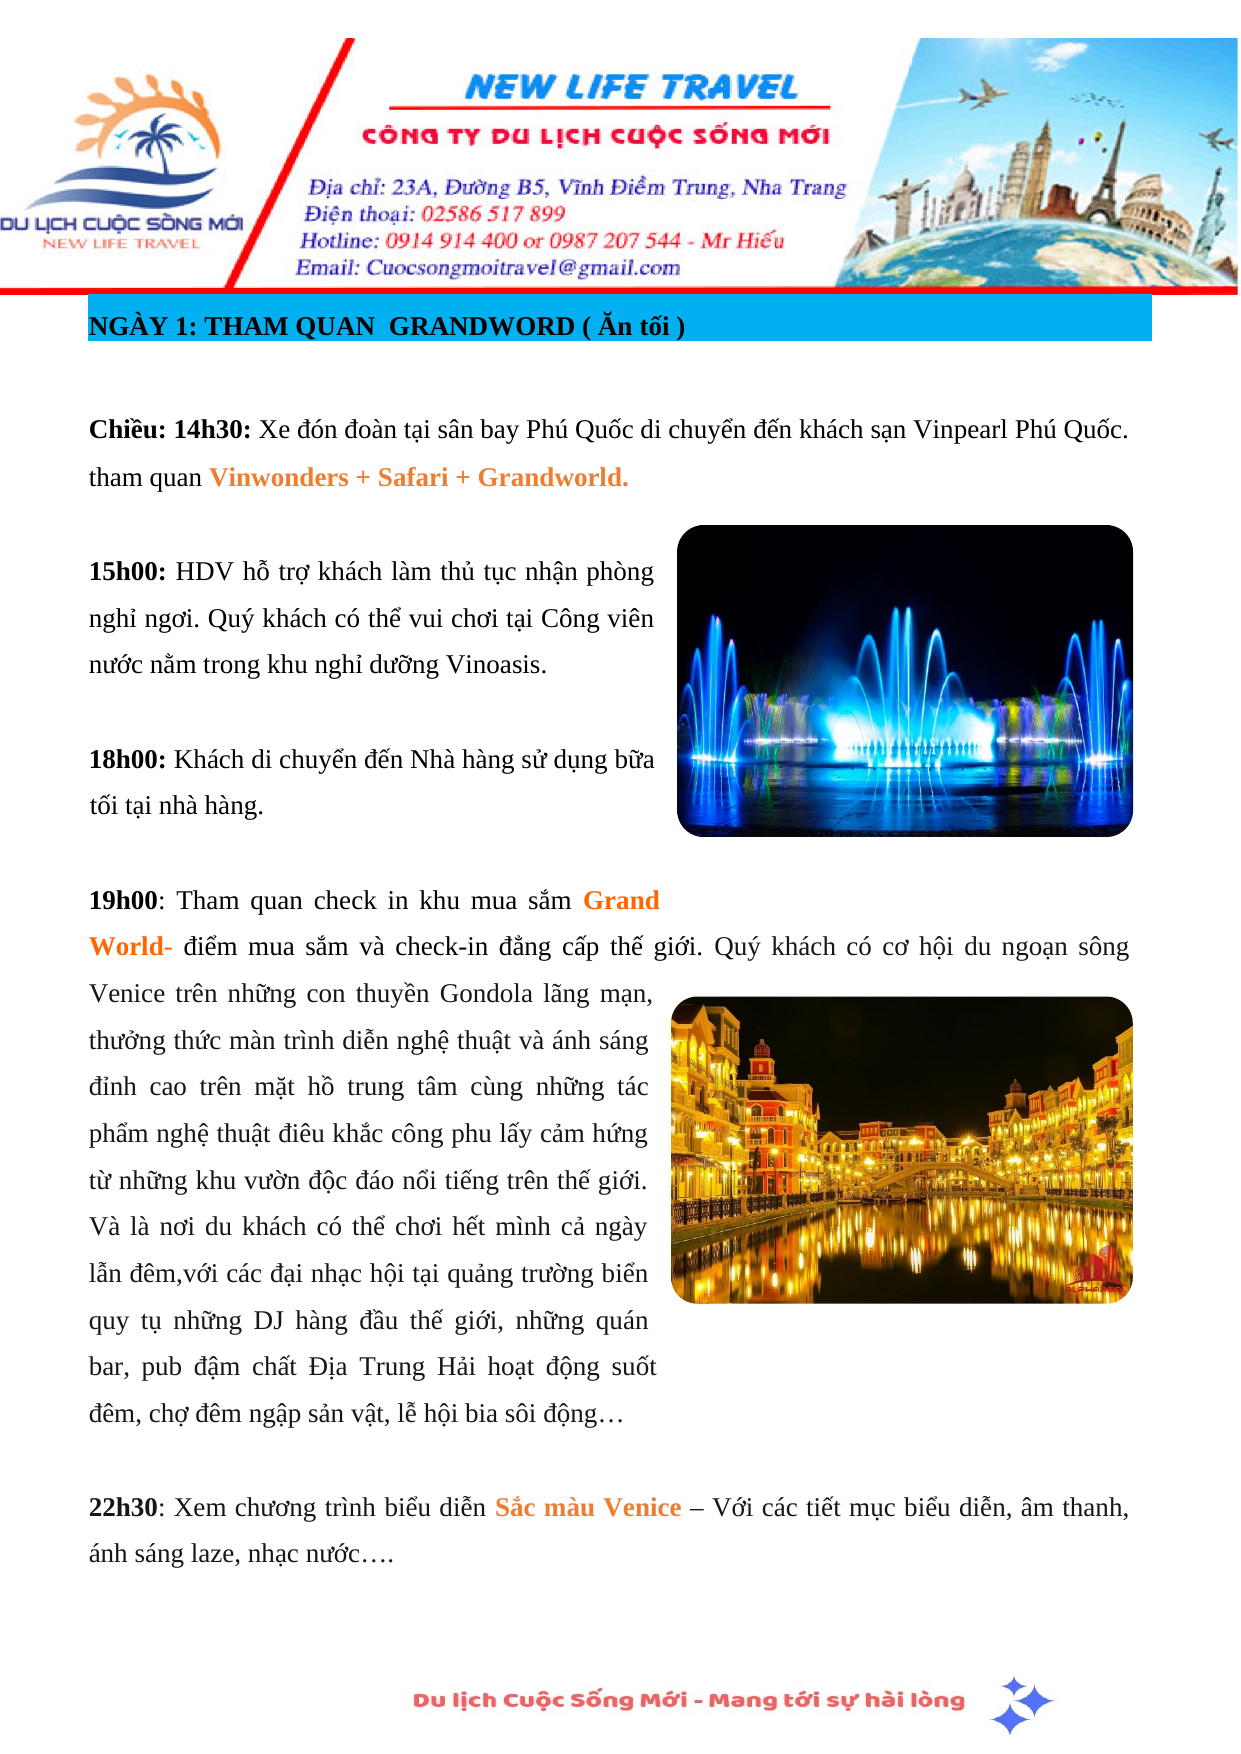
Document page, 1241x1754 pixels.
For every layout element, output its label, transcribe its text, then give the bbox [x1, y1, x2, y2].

text 15h00: HDV hỗ trợ khách làm thủ tục nhận phòng nghỉ ngơi. Quý khách có thể vui chơi tại Công viên nước nằm trong khu nghỉ dưỡng Vinoasis. [88, 555, 677, 679]
picture [348, 1667, 1066, 1735]
list 22h30: Xem chương trình biểu diễn Sắc màu Venice – Với các tiết mục biểu diễn, âm thanh, ánh sáng laze, nhạc nước…. [88, 1491, 1130, 1569]
picture [671, 996, 1133, 1304]
text tham quan Vinwonders + Safari + Grandworld. [88, 461, 1130, 492]
picture [677, 525, 1134, 837]
list 19h00: Tham quan check in khu mua sắm Grand World- điểm mua sắm và check-in đẳng cấp thế giới. Quý khách có cơ hội du ngoạn sông Venice trên những con thuyền Gondola lãng mạn, thưởng thức màn trình diễn nghệ thuật và ánh sáng đỉnh cao trên mặt hồ trung tâm cùng những tác phẩm nghệ thuật điêu khắc công phu lấy cảm hứng từ những khu vườn độc đáo nổi tiếng trên thế giới. Và là nơi du khách có thể chơi hết mình cả ngày lẫn đêm,với các đại nhạc hội tại quảng trường biển quy tụ những DJ hàng đầu thế giới, những quán bar, pub đậm chất Địa Trung Hải hoạt động suốt đêm, chợ đêm ngập sản vật, lễ hội bia sôi động… [88, 884, 1130, 1428]
text 18h00: Khách di chuyển đến Nhà hàng sử dụng bữa tối tại nhà hàng. [88, 743, 678, 821]
picture [0, 37, 1238, 295]
text Chiều: 14h30: Xe đón đoàn tại sân bay Phú Quốc di chuyển đến khách sạn Vinpearl Phú Quốc. [88, 413, 1130, 444]
subtitle NGÀY 1: THAM QUAN GRANDWORD ( Ăn tối ) [88, 294, 1152, 341]
